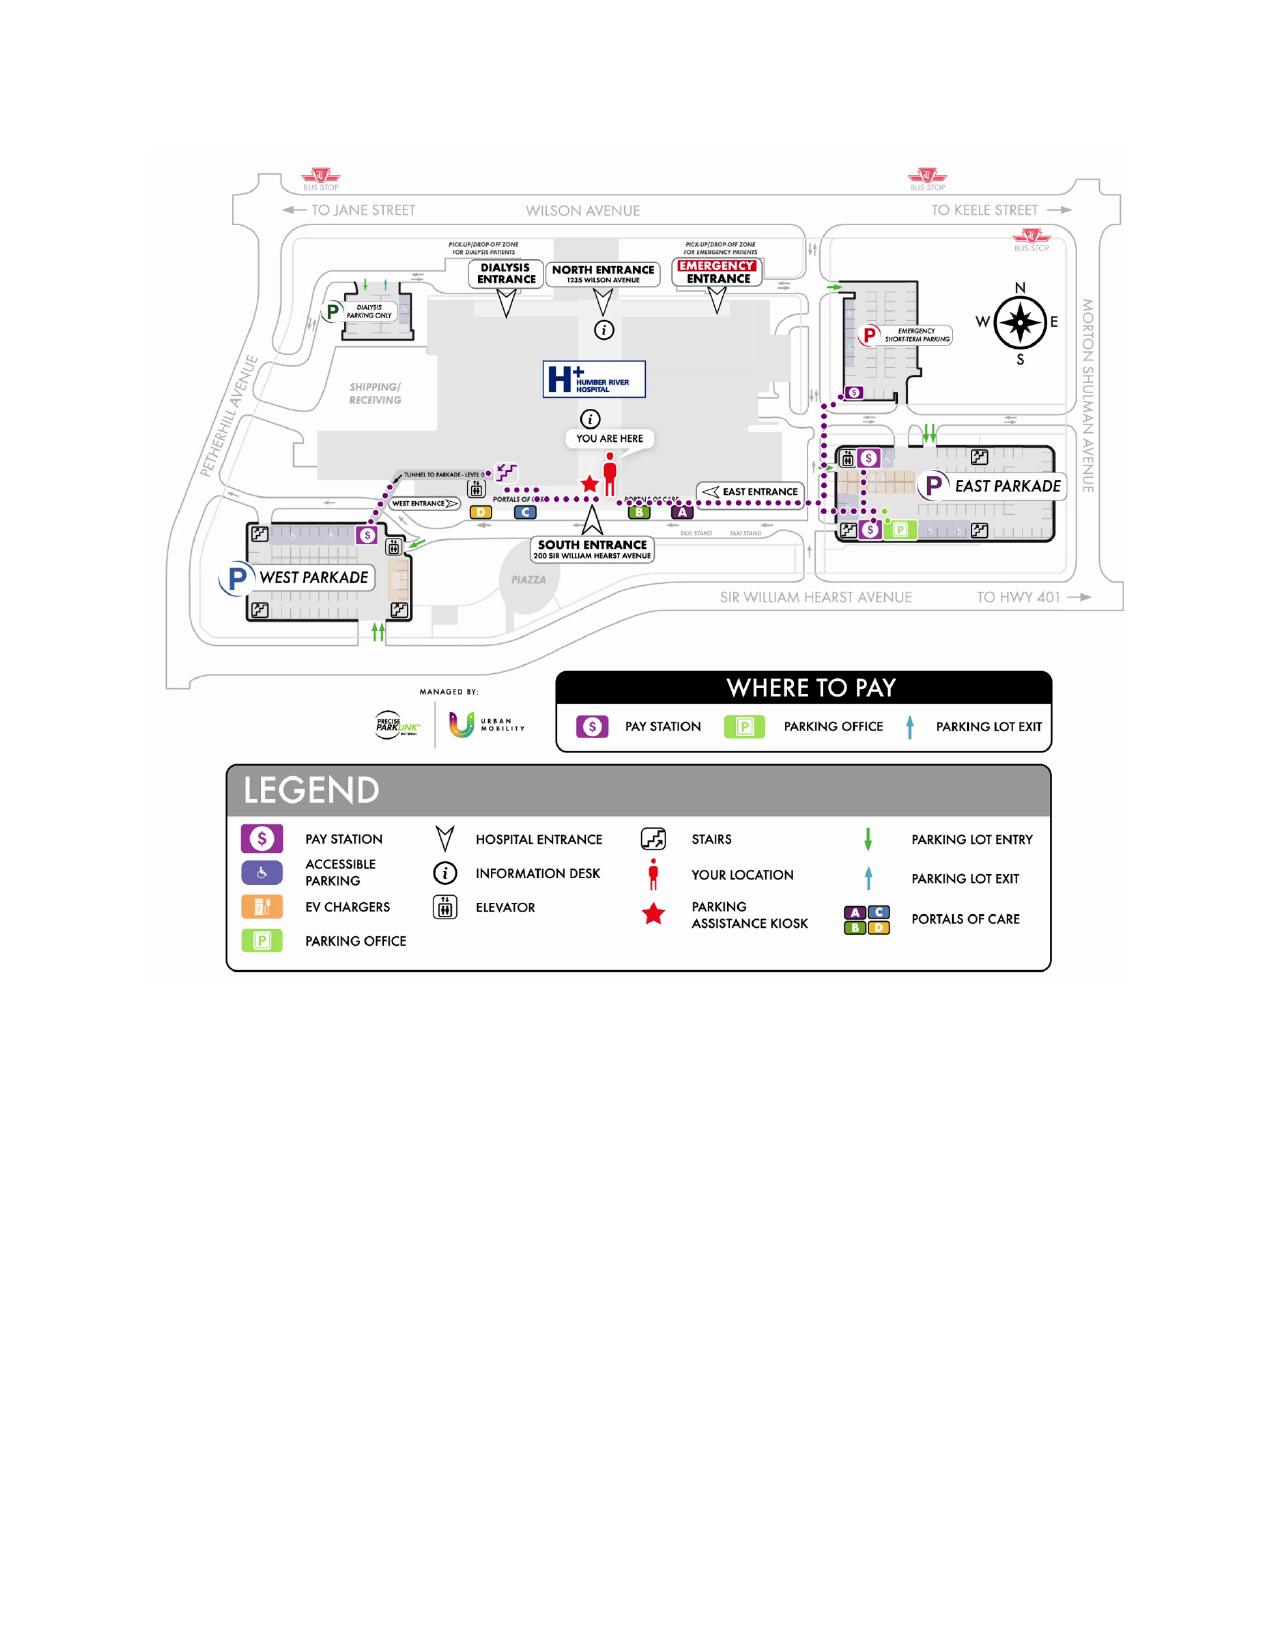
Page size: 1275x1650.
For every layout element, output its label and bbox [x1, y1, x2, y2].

picture [150, 150, 1125, 985]
